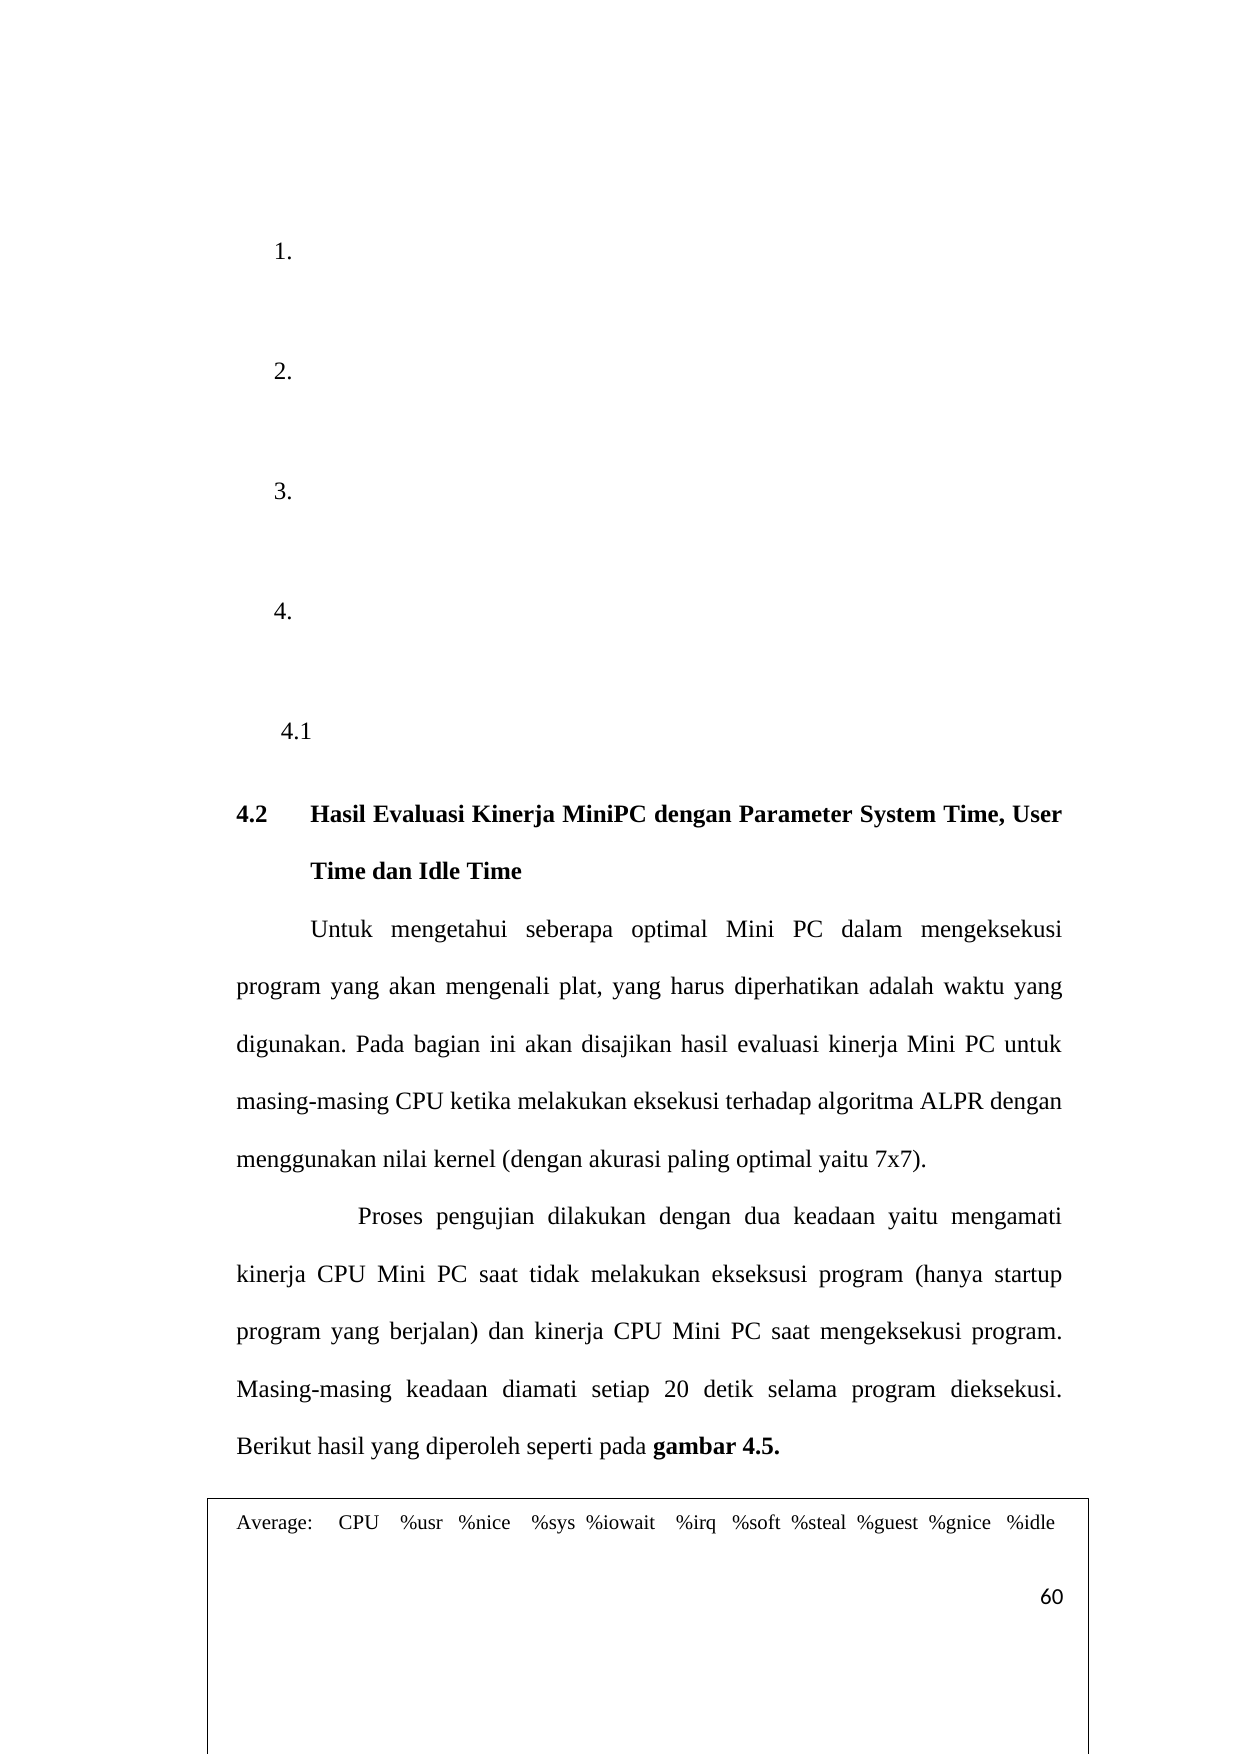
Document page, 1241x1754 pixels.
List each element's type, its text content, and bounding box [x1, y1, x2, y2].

text Proses pengujian dilakukan dengan dua keadaan yaitu mengamati kinerja CPU Mini PC saat tidak melakukan ekseksusi program (hanya startup program yang berjalan) dan kinerja CPU Mini PC saat mengeksekusi program. Masing-masing keadaan diamati setiap 20 detik selama program dieksekusi. Berikut hasil yang diperoleh seperti pada gambar 4.5. [236, 1201, 1063, 1460]
text Average: CPU %usr %nice %sys %iowait %irq %soft %steal %guest %gnice %idle [236, 1509, 1063, 1534]
text Untuk mengetahui seberapa optimal Mini PC dalam mengeksekusi program yang akan mengenali plat, yang harus diperhatikan adalah waktu yang digunakan. Pada bagian ini akan disajikan hasil evaluasi kinerja Mini PC untuk masing-masing CPU ketika melakukan eksekusi terhadap algoritma ALPR dengan menggunakan nilai kernel (dengan akurasi paling optimal yaitu 7x7). [236, 914, 1063, 1172]
subtitle Hasil Evaluasi Kinerja MiniPC dengan Parameter System Time, User Time dan Idle Time [236, 799, 1063, 885]
